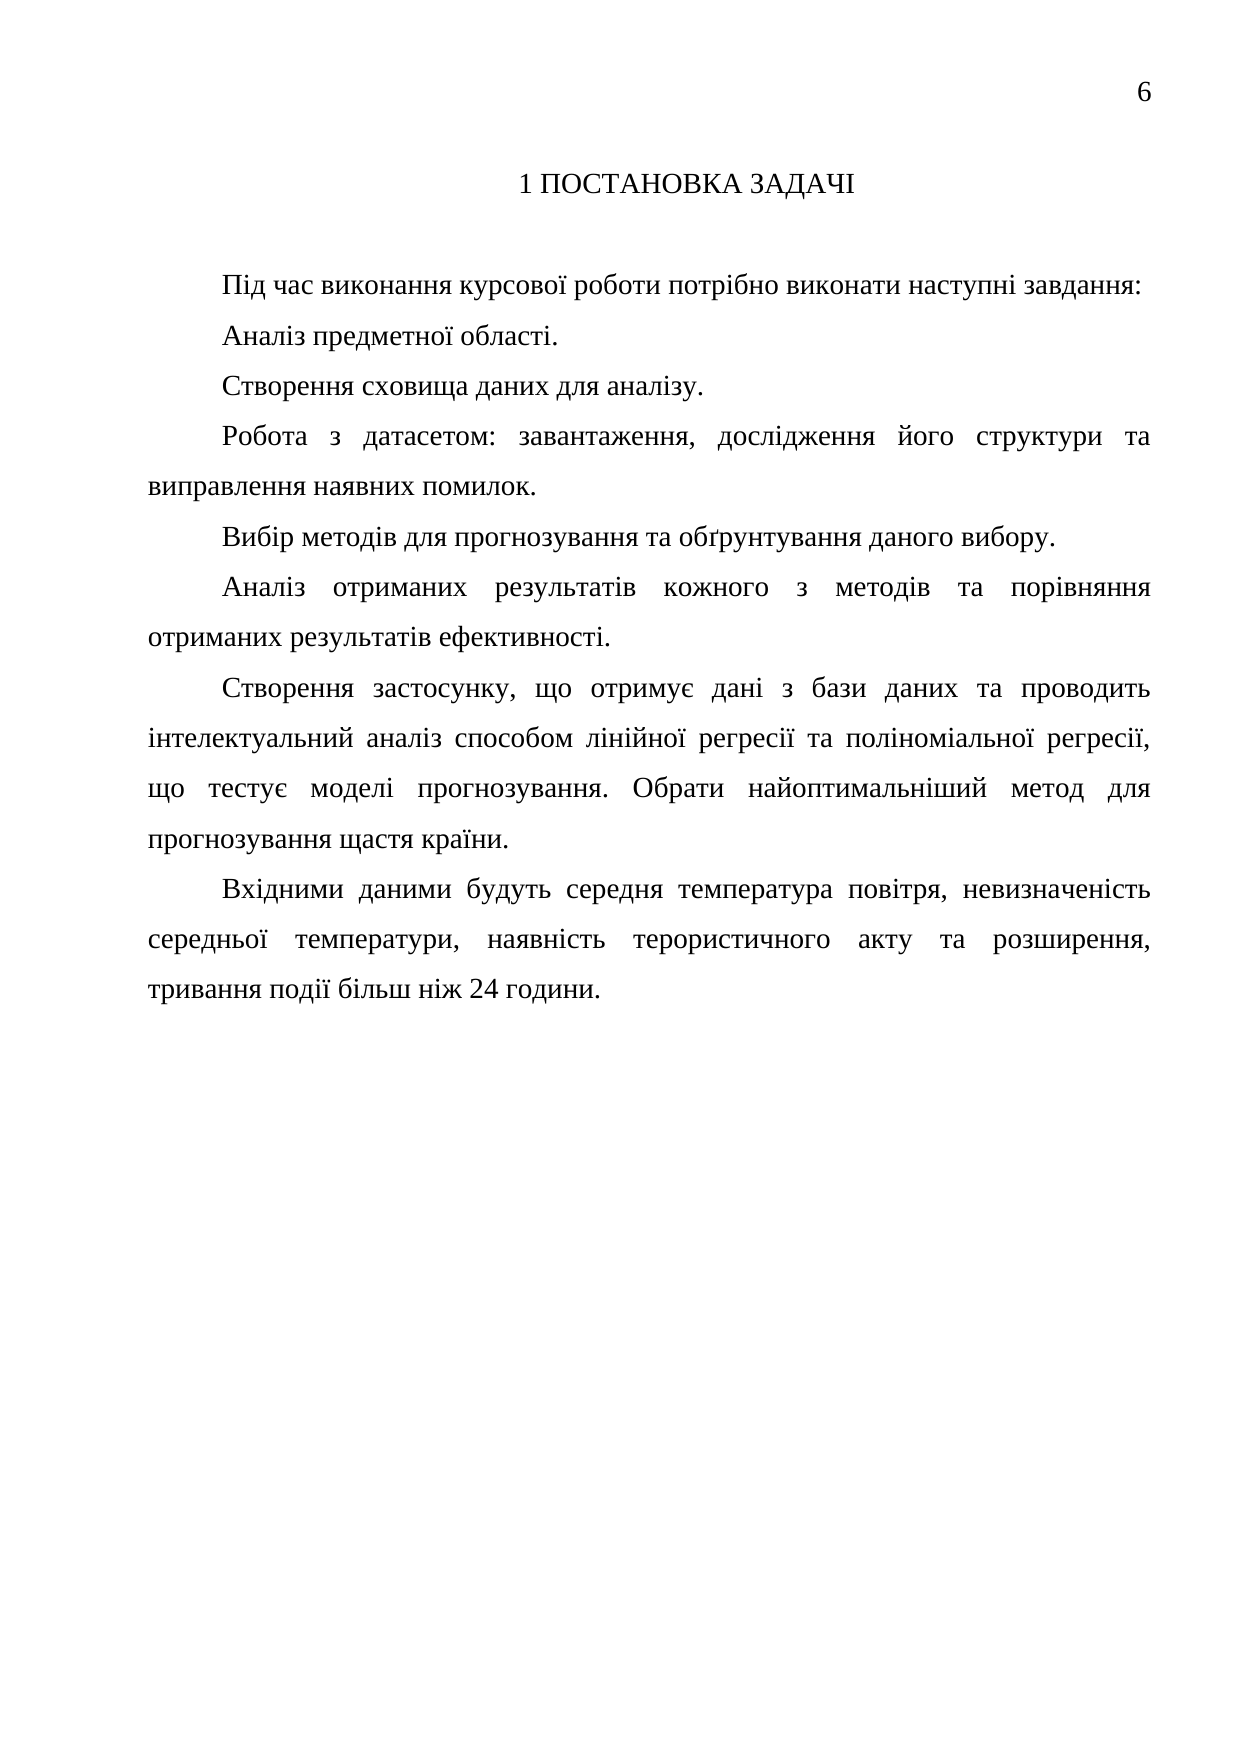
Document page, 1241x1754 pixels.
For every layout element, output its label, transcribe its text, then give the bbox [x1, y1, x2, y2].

text Аналіз отриманих результатів кожного з методів та порівняння отриманих результатів ефективності. [148, 569, 1152, 653]
text Вхідними даними будуть середня температура повітря, невизначеність середньої температури, наявність терористичного акту та розширення, тривання події більш ніж 24 години. [148, 871, 1152, 1005]
subtitle Постановка задачі [221, 166, 1152, 199]
text Під час виконання курсової роботи потрібно виконати наступні завдання: [148, 267, 1152, 301]
text Створення застосунку, що отримує дані з бази даних та проводить інтелектуальний аналіз способом лінійної регресії та поліноміальної регресії, що тестує моделі прогнозування. Обрати найоптимальніший метод для прогнозування щастя країни. [148, 670, 1152, 854]
text Вибір методів для прогнозування та обґрунтування даного вибору. [148, 519, 1152, 552]
text Робота з датасетом: завантаження, дослідження його структури та виправлення наявних помилок. [148, 418, 1152, 502]
text Аналіз предметної області. [148, 318, 1152, 351]
text Створення сховища даних для аналізу. [148, 368, 1152, 401]
